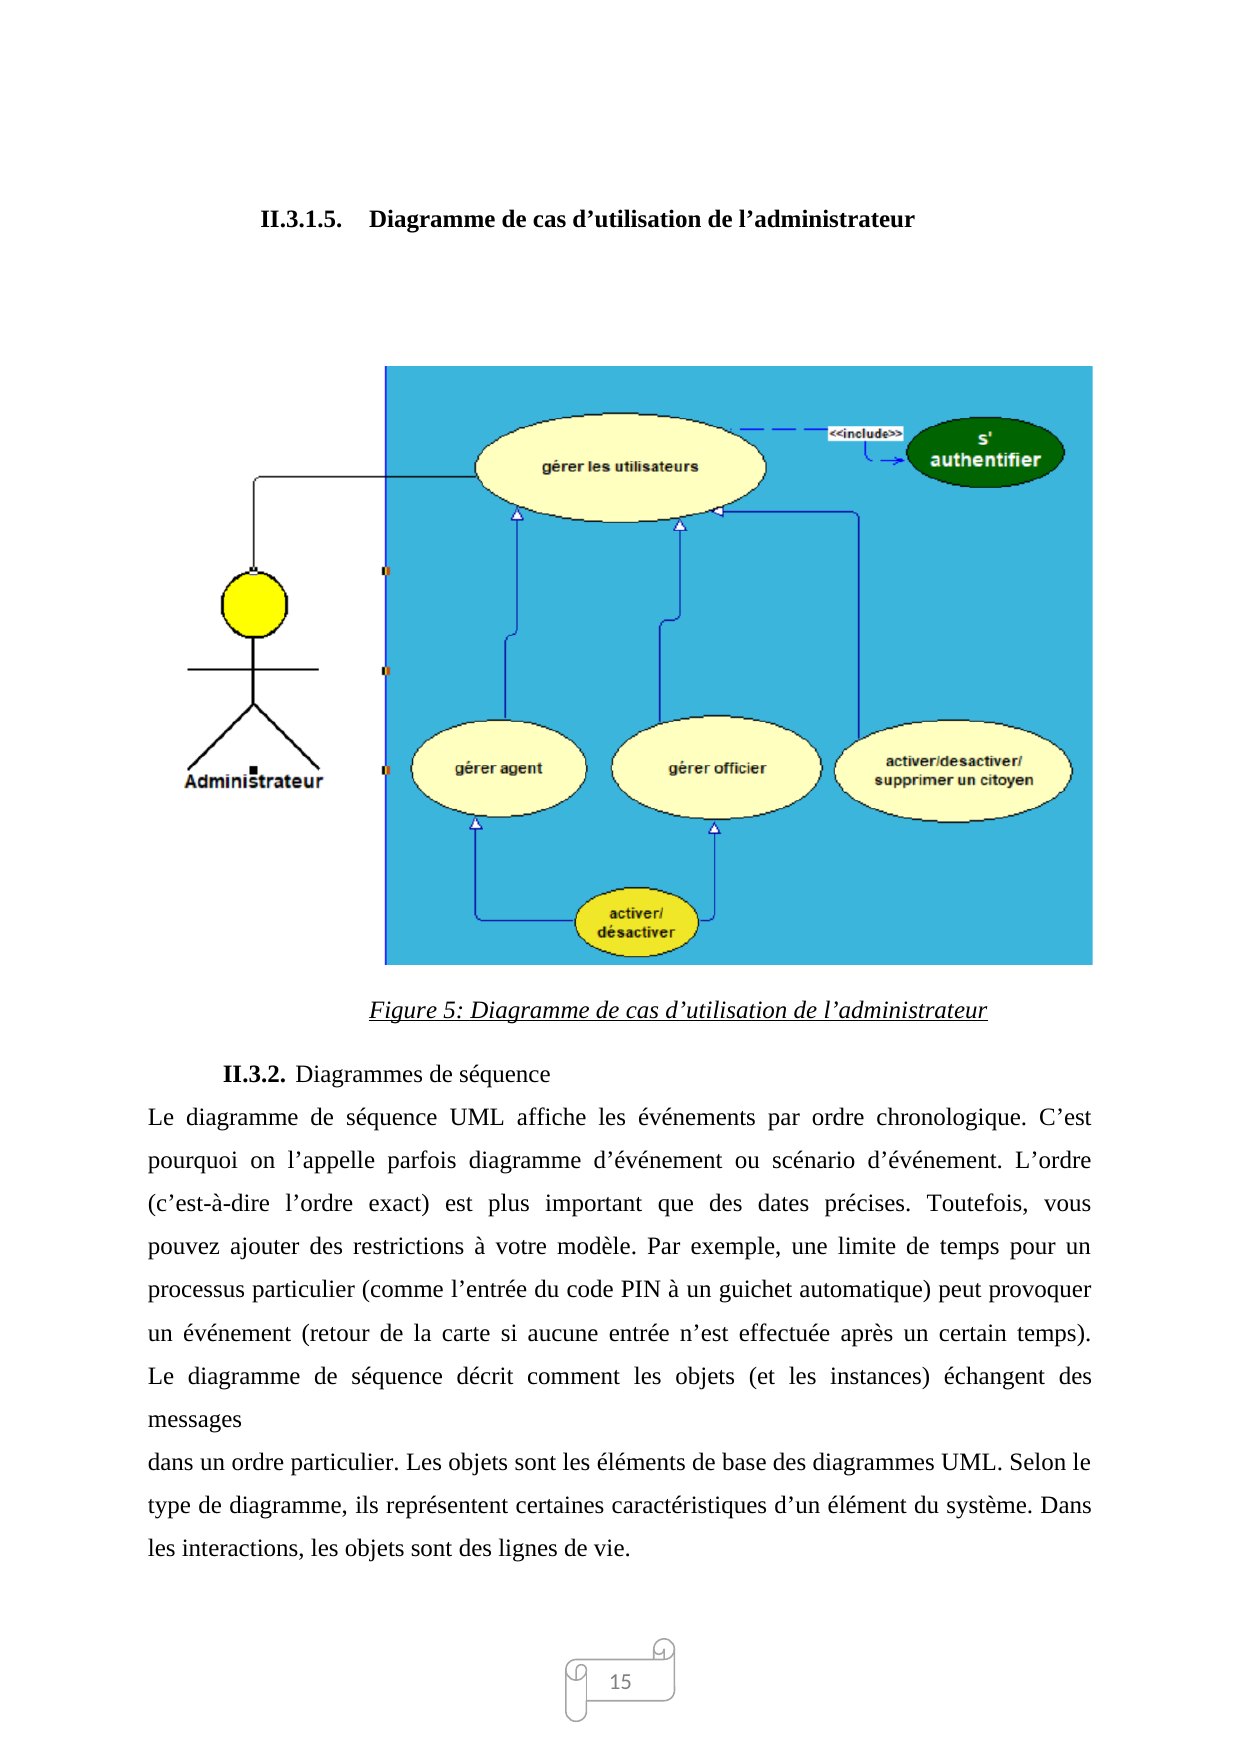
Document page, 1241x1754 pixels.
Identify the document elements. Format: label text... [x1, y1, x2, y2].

text Le diagramme de séquence UML affiche les événements par ordre chronologique. C’est pourquoi on l’appelle parfois diagramme d’événement ou scénario d’événement. L’ordre (c’est-à-dire l’ordre exact) est plus important que des dates précises. Toutefois, vous pouvez ajouter des restrictions à votre modèle. Par exemple, une limite de temps pour un processus particulier (comme l’entrée du code PIN à un guichet automatique) peut provoquer un événement (retour de la carte si aucune entrée n’est effectuée après un certain temps). Le diagramme de séquence décrit comment les objets (et les instances) échangent des messages dans un ordre particulier. Les objets sont les éléments de base des diagrammes UML. Selon le type de diagramme, ils représentent certaines caractéristiques d’un élément du système. Dans les interactions, les objets sont des lignes de vie. [148, 1102, 1093, 1562]
subtitle Diagramme de cas d’utilisation de l’administrateur [260, 204, 1093, 232]
picture [147, 366, 1093, 965]
text Figure 5: Diagramme de cas d’utilisation de l’administrateur [295, 995, 1093, 1024]
subtitle Diagrammes de séquence [223, 1059, 1093, 1088]
